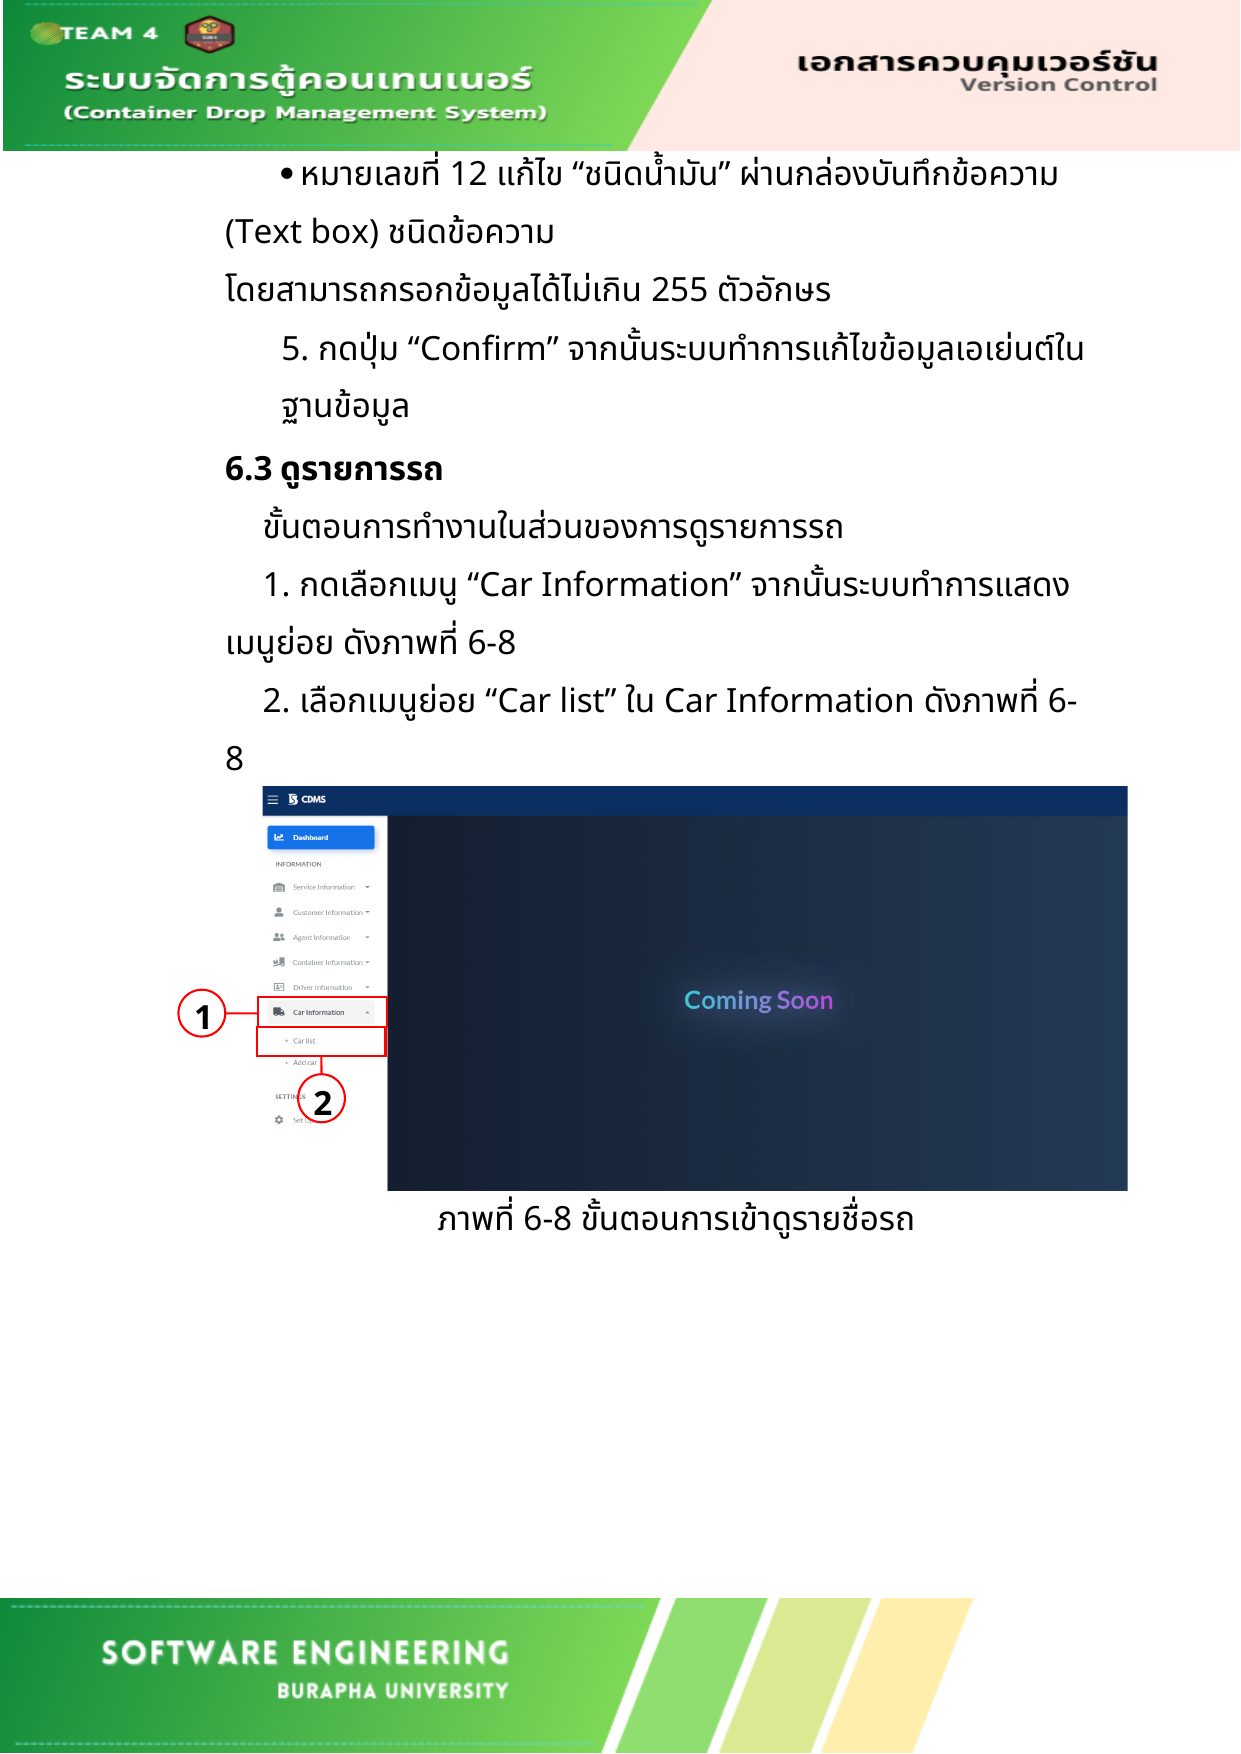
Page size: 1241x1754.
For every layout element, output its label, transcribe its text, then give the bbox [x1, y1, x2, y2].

list หมายเลขที่ 12 แก้ไข “ชนิดน้ำมัน” ผ่านกล่องบันทึกข้อความ (Text box) ชนิดข้อความ โดยสามารถกรอกข้อมูลได้ไม่เกิน 255 ตัวอักษร [225, 150, 1090, 317]
text 1. กดเลือกเมนู “Car Information” จากนั้นระบบทำการแสดงเมนูย่อย ดังภาพที่ 6-8 [225, 561, 1090, 669]
picture [300, 1076, 343, 1121]
picture [262, 786, 1128, 1191]
picture [262, 1028, 384, 1055]
text 5. กดปุ่ม “Confirm” จากนั้นระบบทำการแก้ไขข้อมูลเอเย่นต์ในฐานข้อมูล [281, 324, 1090, 433]
picture [0, 1598, 1238, 1753]
picture [3, 0, 1241, 151]
text 2. เลือกเมนูย่อย “Car list” ใน Car Information ดังภาพที่ 6-8 [225, 677, 1090, 780]
text ภาพที่ 6-8 ขั้นตอนการเข้าดูรายชื่อรถ [225, 1195, 1090, 1246]
picture [262, 998, 386, 1026]
subtitle 6.3 ดูรายการรถ [225, 444, 1090, 495]
text ขั้นตอนการทำงานในส่วนของการดูรายการรถ [225, 503, 1090, 553]
